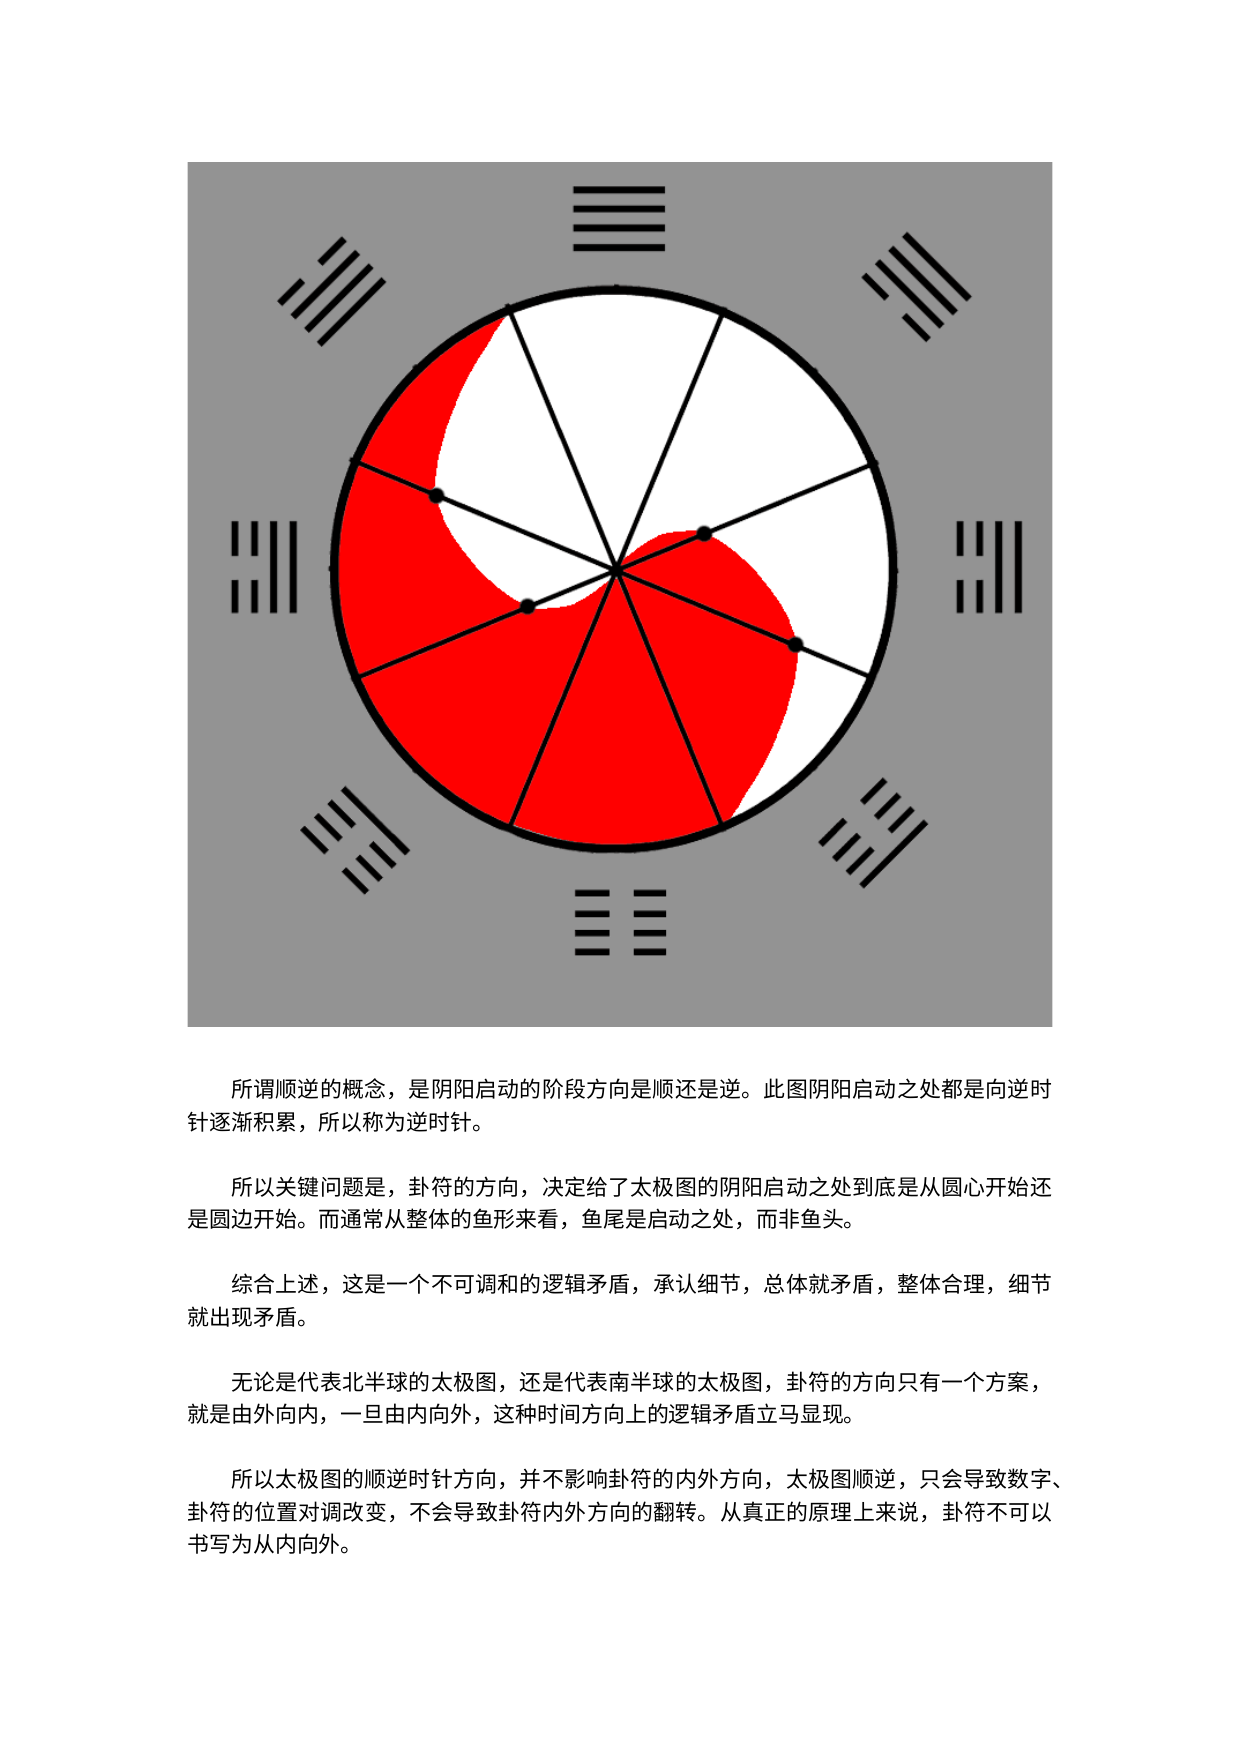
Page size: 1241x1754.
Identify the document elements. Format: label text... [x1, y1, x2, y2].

text 无论是代表北半球的太极图，还是代表南半球的太极图，卦符的方向只有一个方案，就是由外向内，一旦由内向外，这种时间方向上的逻辑矛盾立马显现。 [187, 1364, 1053, 1429]
picture [187, 162, 1053, 1027]
text 所谓顺逆的概念，是阴阳启动的阶段方向是顺还是逆。此图阴阳启动之处都是向逆时针逐渐积累，所以称为逆时针。 [187, 1072, 1053, 1137]
text 所以关键问题是，卦符的方向，决定给了太极图的阴阳启动之处到底是从圆心开始还是圆边开始。而通常从整体的鱼形来看，鱼尾是启动之处，而非鱼头。 [187, 1169, 1053, 1234]
text 综合上述，这是一个不可调和的逻辑矛盾，承认细节，总体就矛盾，整体合理，细节就出现矛盾。 [187, 1267, 1053, 1332]
text 所以太极图的顺逆时针方向，并不影响卦符的内外方向，太极图顺逆，只会导致数字、卦符的位置对调改变，不会导致卦符内外方向的翻转。从真正的原理上来说，卦符不可以书写为从内向外。 [187, 1462, 1053, 1559]
